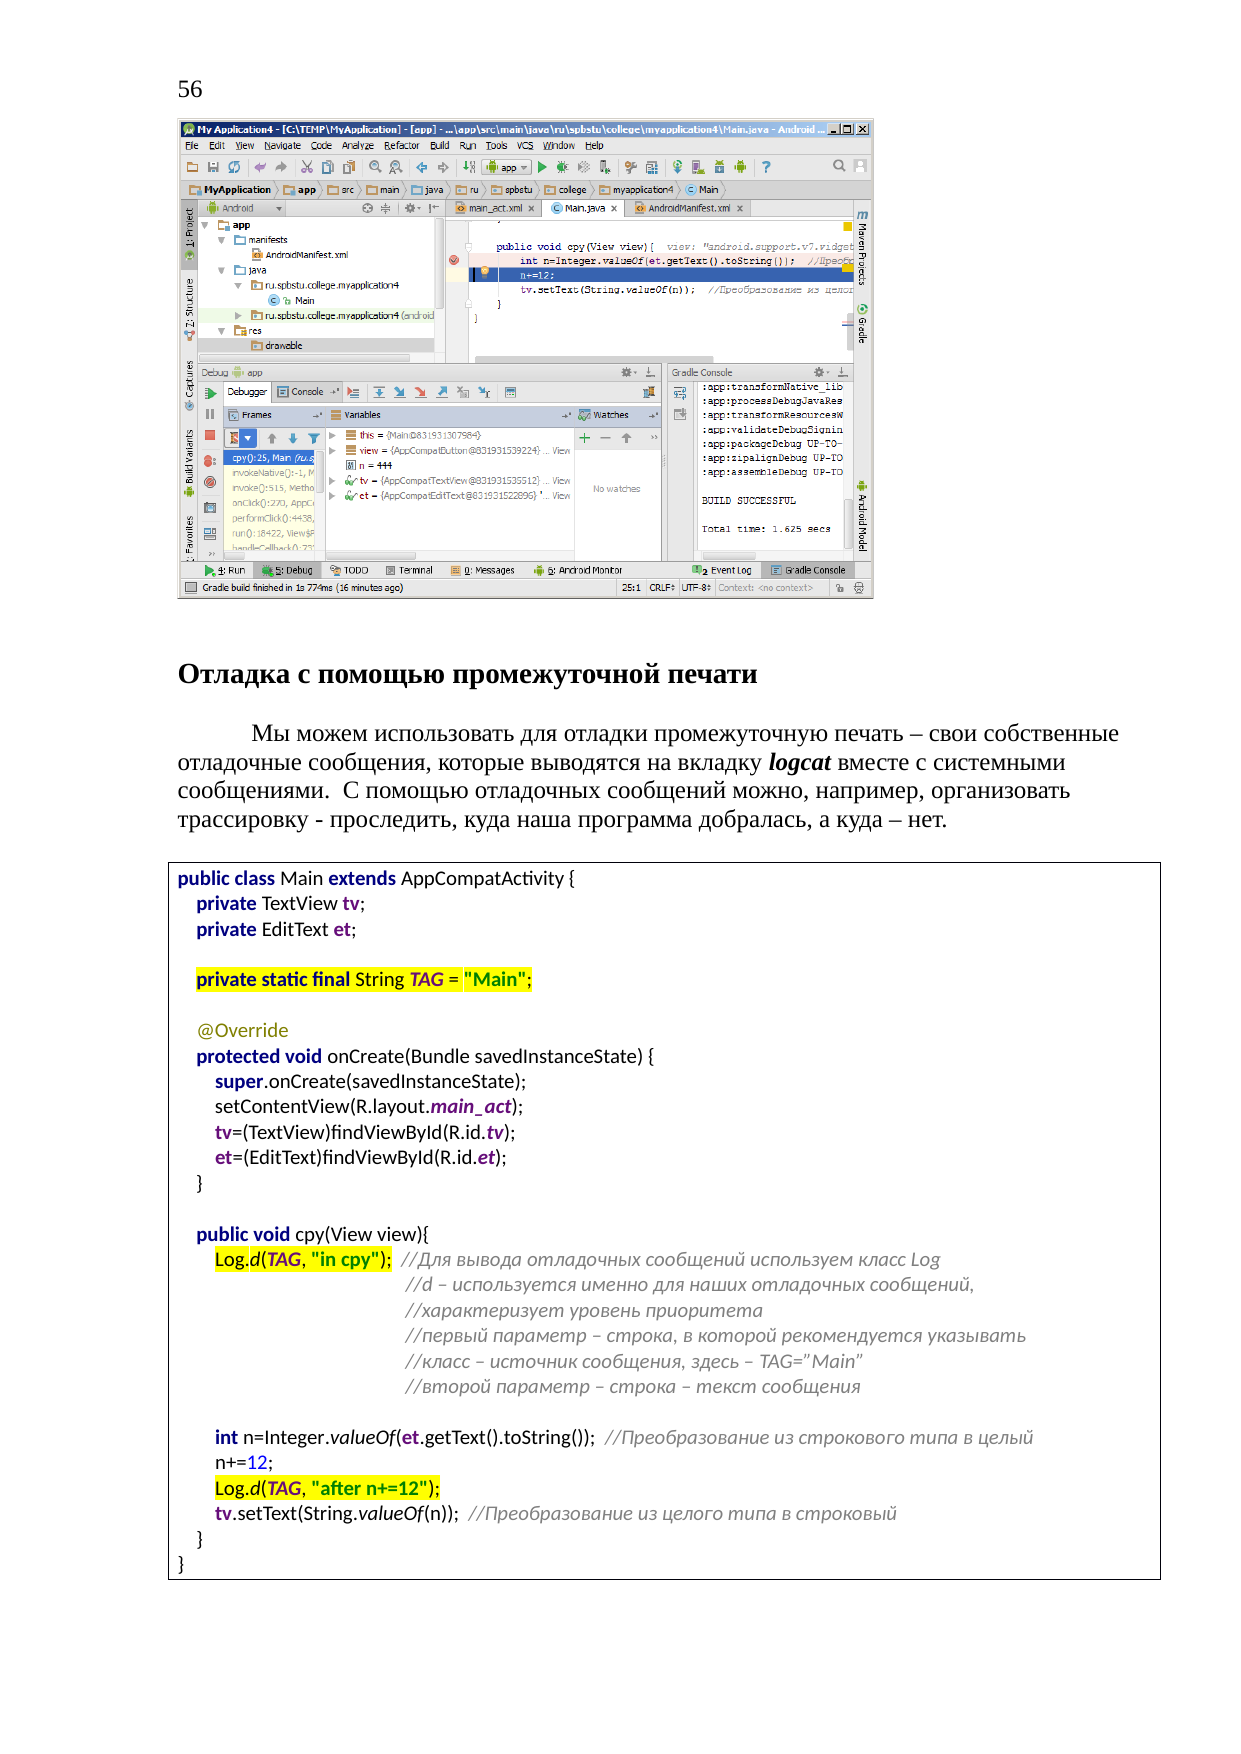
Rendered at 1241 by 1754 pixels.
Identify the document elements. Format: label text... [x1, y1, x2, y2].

text //характеризует уровень приоритета [177, 1297, 1152, 1322]
picture [177, 118, 874, 599]
text //первый параметр – строка, в которой рекомендуется указывать [177, 1322, 1152, 1348]
text //второй параметр – строка – текст сообщения int n=Integer.valueOf(et.getText().toString()); //Преобразование из строкового типа в целый n+=12; Log.d(TAG, "after n+=12"); tv.setText(String.valueOf(n)); //Преобразование из целого типа в строковый } } [169, 1370, 1160, 1579]
text Отладка с помощью промежуточной печати [177, 656, 1152, 689]
text //класс – источник сообщения, здесь – TAG=”Main” [177, 1348, 1152, 1370]
text public class Main extends AppCompatActivity { private TextView tv; private EditText et; private static final String TAG = "Main"; @Override protected void onCreate(Bundle savedInstanceState) { super.onCreate(savedInstanceState); setContentView(R.layout.main_act); tv=(TextView)findViewById(R.id.tv); et=(EditText)findViewById(R.id.et); } public void cpy(View view){ Log.d(TAG, "in cpy"); //Для вывода отладочных сообщений используем класс Log [169, 863, 1160, 1272]
text Мы можем использовать для отладки промежуточную печать – свои собственные отладочные сообщения, которые выводятся на вкладку logcat вместе с системными сообщениями. С помощью отладочных сообщений можно, например, организовать трассировку - проследить, куда наша программа добралась, а куда – нет. [177, 718, 1152, 833]
text //d – используется именно для наших отладочных сообщений, [177, 1272, 1152, 1297]
